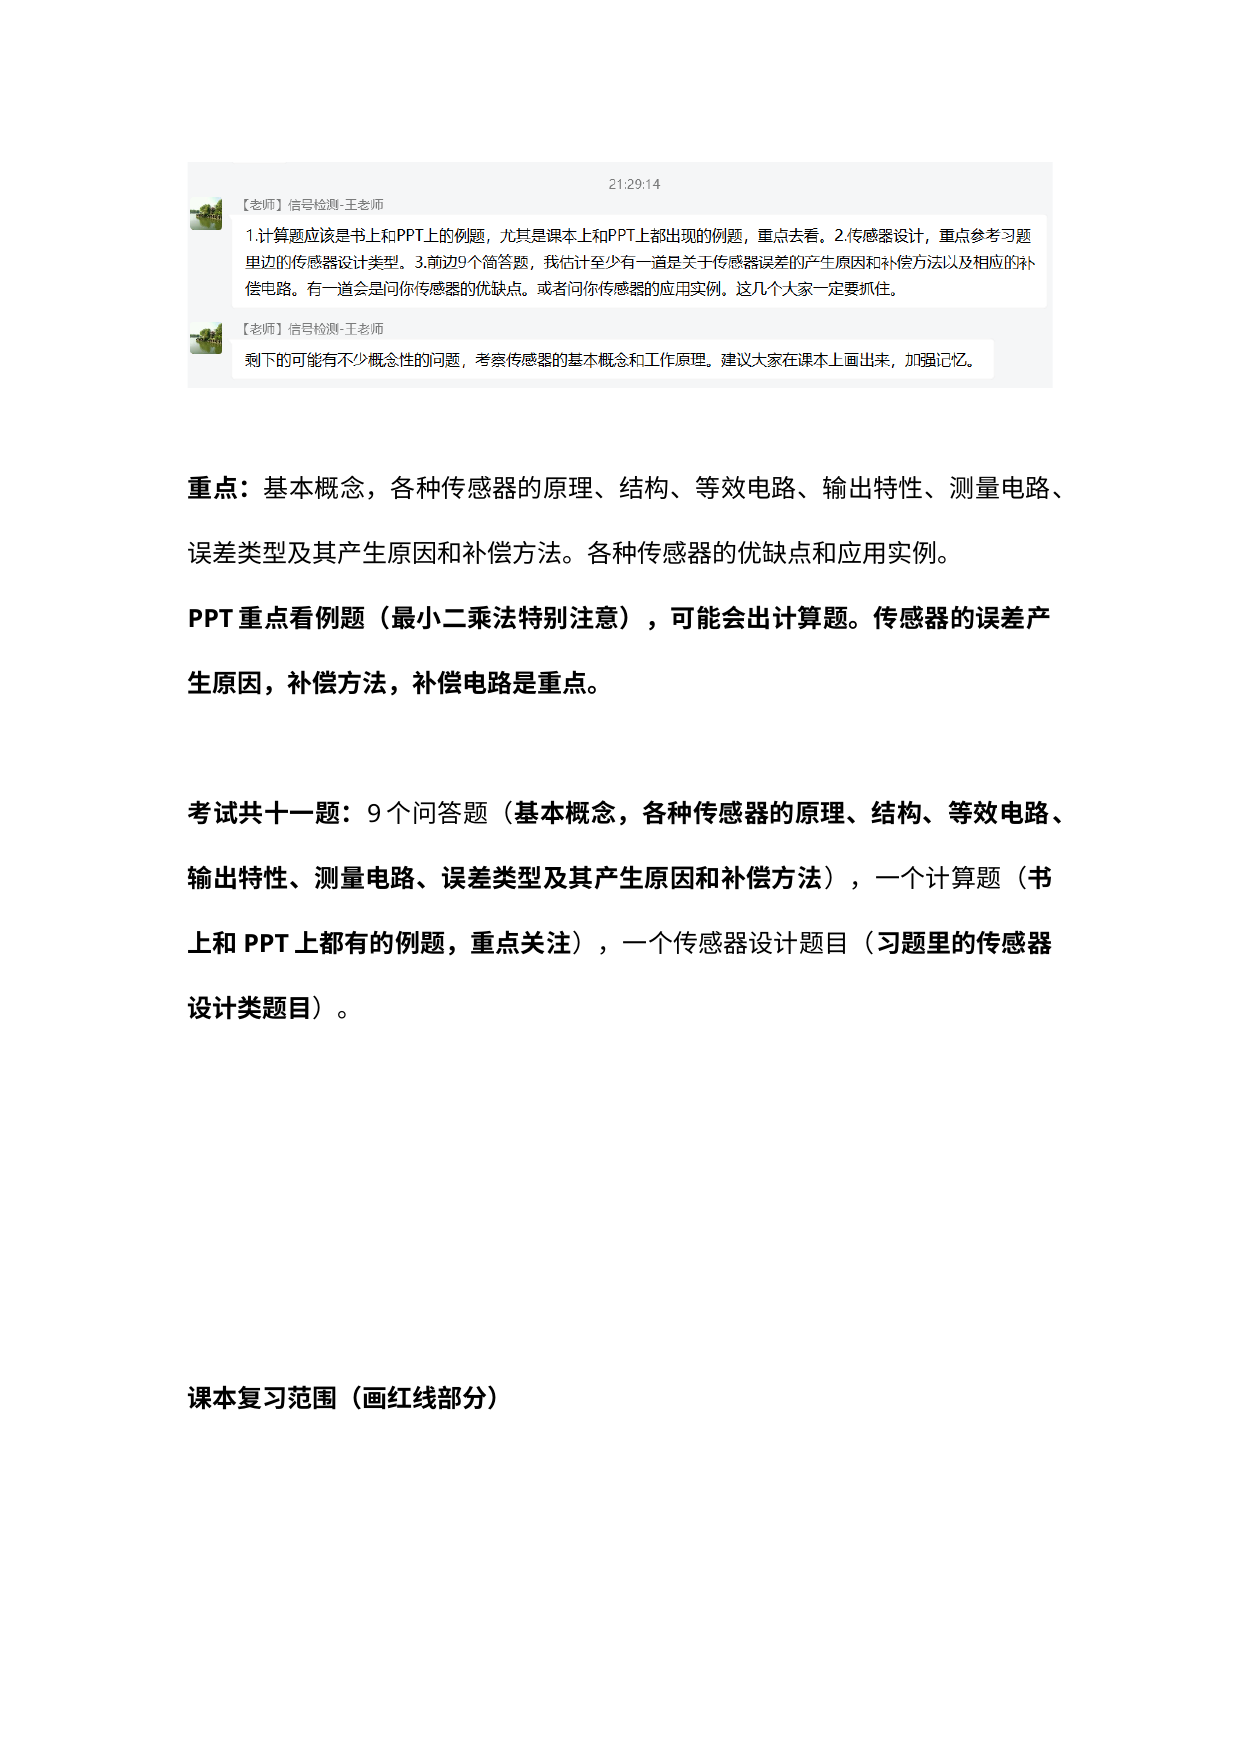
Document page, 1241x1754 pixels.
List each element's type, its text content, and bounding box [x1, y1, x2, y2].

text 重点：基本概念，各种传感器的原理、结构、等效电路、输出特性、测量电路、误差类型及其产生原因和补偿方法。各种传感器的优缺点和应用实例。 [187, 454, 1053, 584]
picture [187, 162, 1053, 388]
text PPT重点看例题（最小二乘法特别注意），可能会出计算题。传感器的误差产生原因，补偿方法，补偿电路是重点。 [187, 584, 1053, 714]
text 考试共十一题：9个问答题（基本概念，各种传感器的原理、结构、等效电路、输出特性、测量电路、误差类型及其产生原因和补偿方法），一个计算题（书上和PPT上都有的例题，重点关注），一个传感器设计题目（习题里的传感器设计类题目）。 [187, 779, 1053, 1039]
text 课本复习范围（画红线部分） [187, 1364, 1053, 1429]
